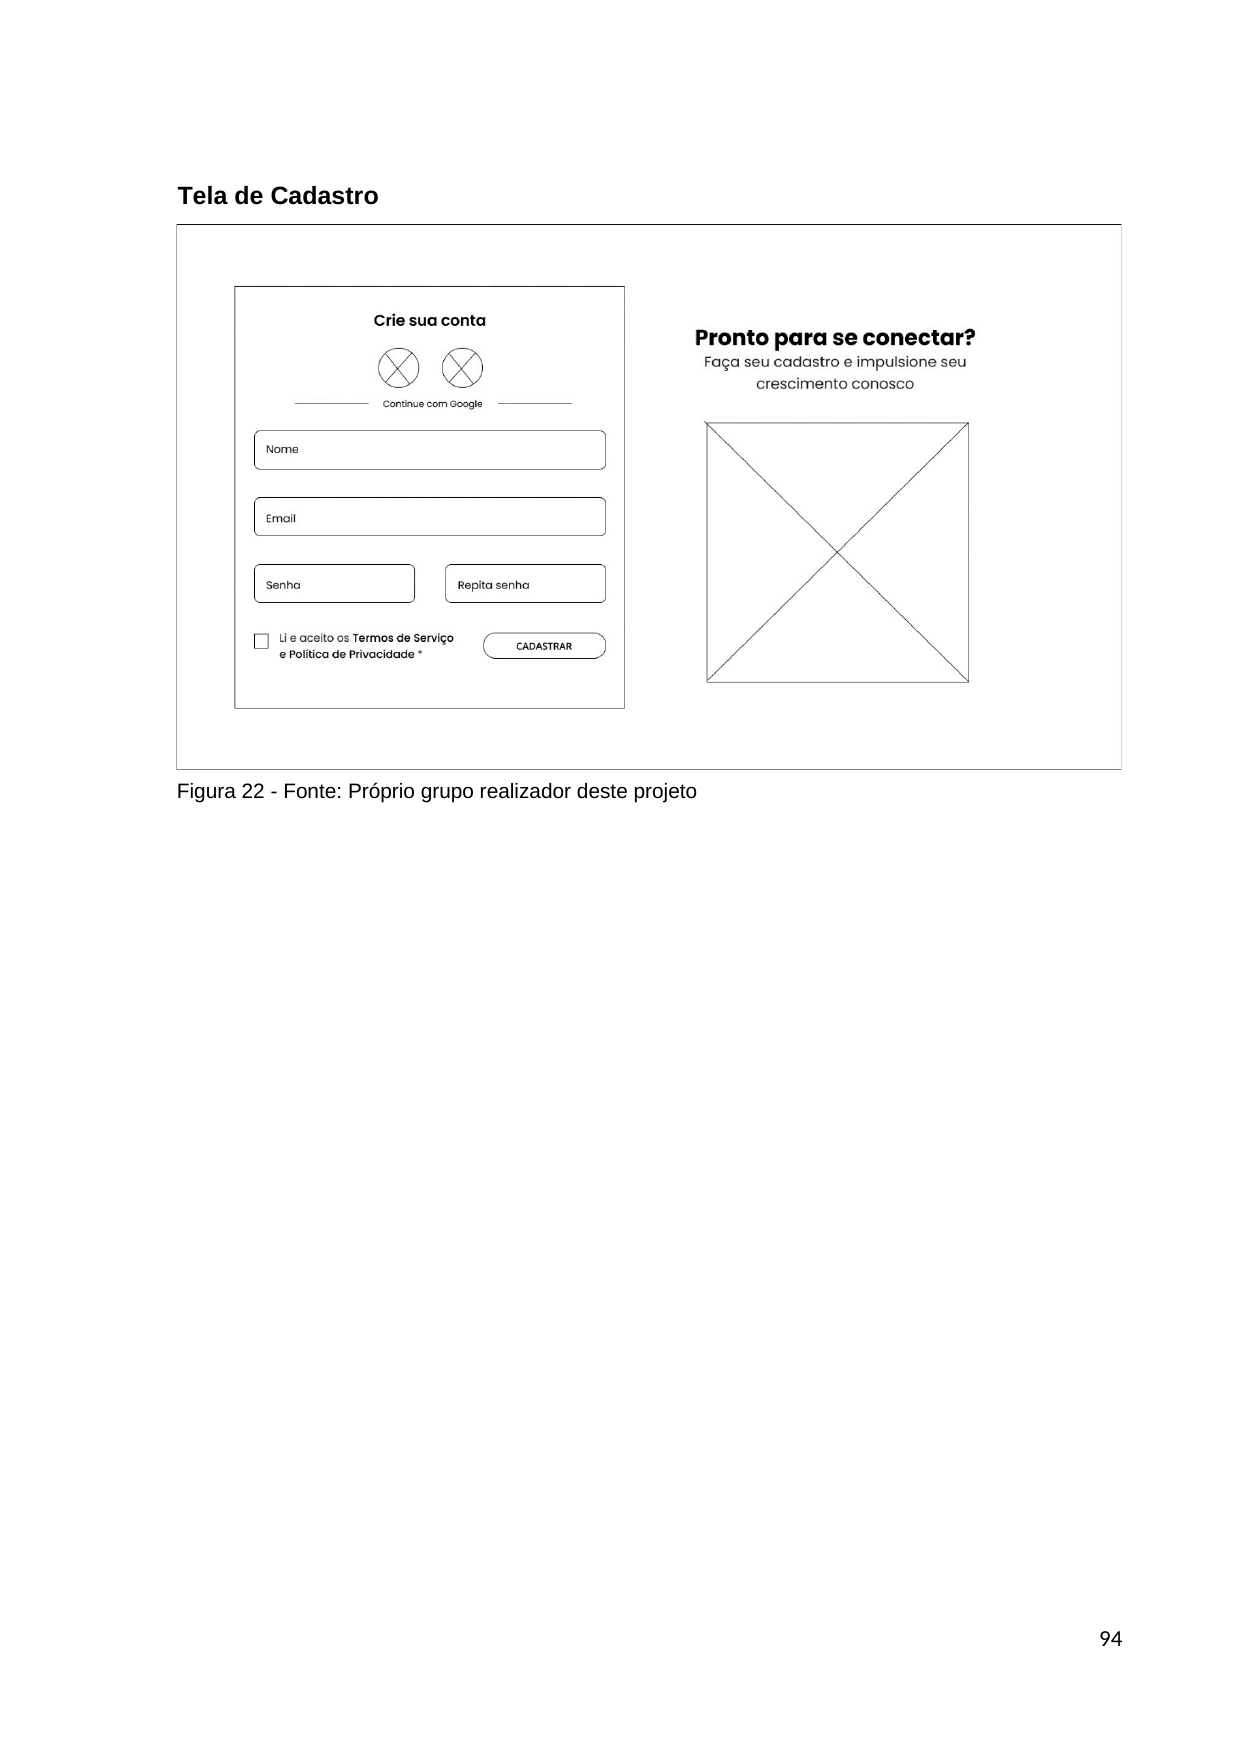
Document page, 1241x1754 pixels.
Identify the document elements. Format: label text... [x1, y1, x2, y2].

list Tela de Cadastro [177, 181, 1122, 210]
picture [176, 224, 1122, 770]
